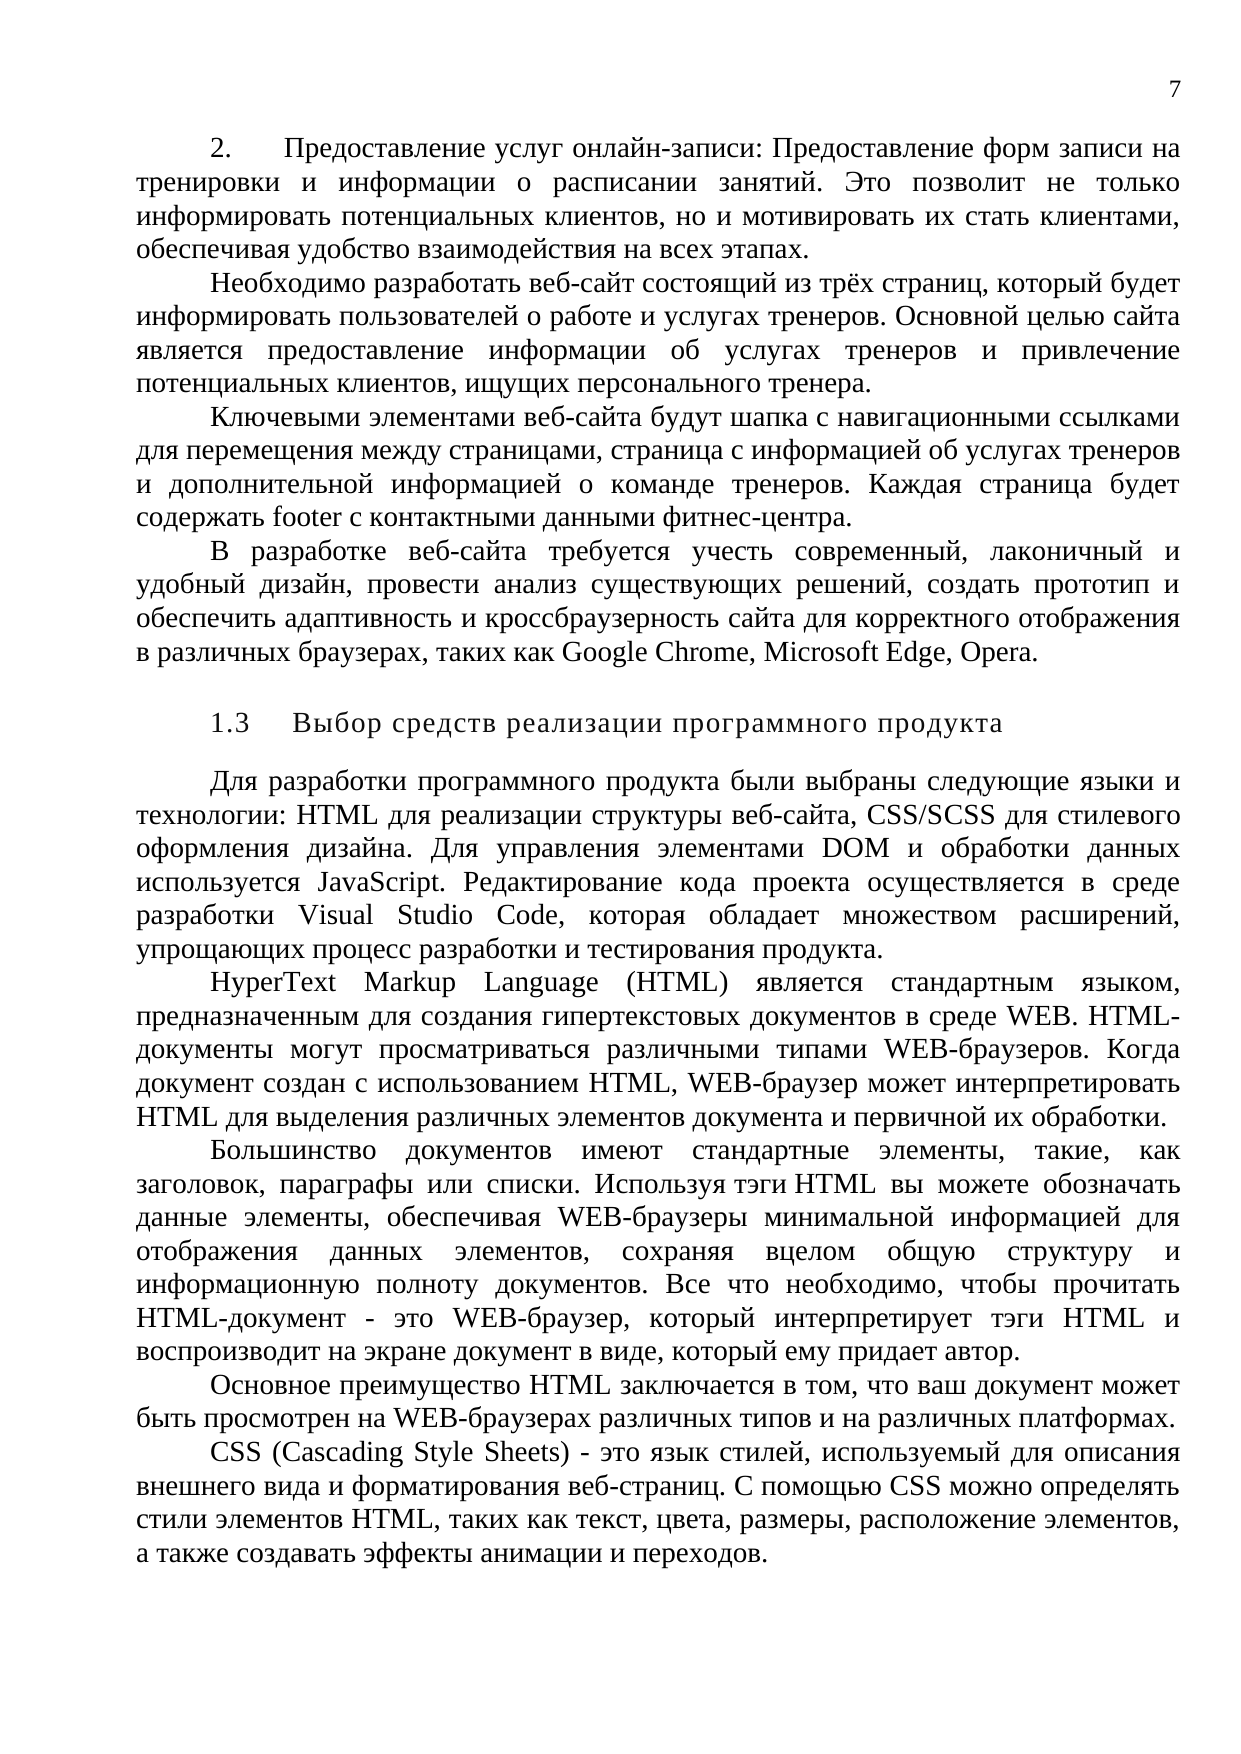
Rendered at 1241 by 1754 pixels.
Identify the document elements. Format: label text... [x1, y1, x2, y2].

text HyperText Markup Language (HTML) является стандартным языком, предназначенным для создания гипертекстовых документов в среде WEB. HTML-документы могут просматриваться различными типами WEB-браузеров. Когда документ создан с использованием HTML, WEB-браузер может интерпретировать HTML для выделения различных элементов документа и первичной их обработки. [136, 964, 1181, 1132]
text В разработке веб-сайта требуется учесть современный, лаконичный и удобный дизайн, провести анализ существующих решений, создать прототип и обеспечить адаптивность и кроссбраузерность сайта для корректного отображения в различных браузерах, таких как Google Chrome, Microsoft Edge, Opera. [136, 533, 1181, 667]
text Основное преимущество HTML заключается в том, что ваш документ может быть просмотрен на WEB-браузерах различных типов и на различных платформах. [136, 1367, 1181, 1434]
text Большинство документов имеют стандартные элементы, такие, как заголовок, параграфы или списки. Используя тэги HTML вы можете обозначать данные элементы, обеспечивая WEB-браузеры минимальной информацией для отображения данных элементов, сохраняя вцелом общую структуру и информационную полноту документов. Все что необходимо, чтобы прочитать HTML-документ - это WEB-браузер, который интерпретирует тэги HTML и воспроизводит на экране документ в виде, который ему придает автор. [136, 1132, 1181, 1367]
text Необходимо разработать веб-сайт состоящий из трёх страниц, который будет информировать пользователей о работе и услугах тренеров. Основной целью сайта является предоставление информации об услугах тренеров и привлечение потенциальных клиентов, ищущих персонального тренера. [136, 265, 1181, 399]
text Для разработки программного продукта были выбраны следующие языки и технологии: HTML для реализации структуры веб-сайта, CSS/SCSS для стилевого оформления дизайна. Для управления элементами DOM и обработки данных используется JavaScript. Редактирование кода проекта осуществляется в среде разработки Visual Studio Code, которая обладает множеством расширений, упрощающих процесс разработки и тестирования продукта. [136, 763, 1181, 964]
text CSS (Cascading Style Sheets) - это язык стилей, используемый для описания внешнего вида и форматирования веб-страниц. С помощью CSS можно определять стили элементов HTML, таких как текст, цвета, размеры, расположение элементов, а также создавать эффекты анимации и переходов. [136, 1434, 1181, 1568]
text Выбор средств реализации программного продукта [136, 705, 1181, 738]
list Предоставление услуг онлайн-записи: Предоставление форм записи на тренировки и информации о расписании занятий. Это позволит не только информировать потенциальных клиентов, но и мотивировать их стать клиентами, обеспечивая удобство взаимодействия на всех этапах. [136, 131, 1181, 265]
text Ключевыми элементами веб-сайта будут шапка с навигационными ссылками для перемещения между страницами, страница с информацией об услугах тренеров и дополнительной информацией о команде тренеров. Каждая страница будет содержать footer с контактными данными фитнес-центра. [136, 399, 1181, 533]
